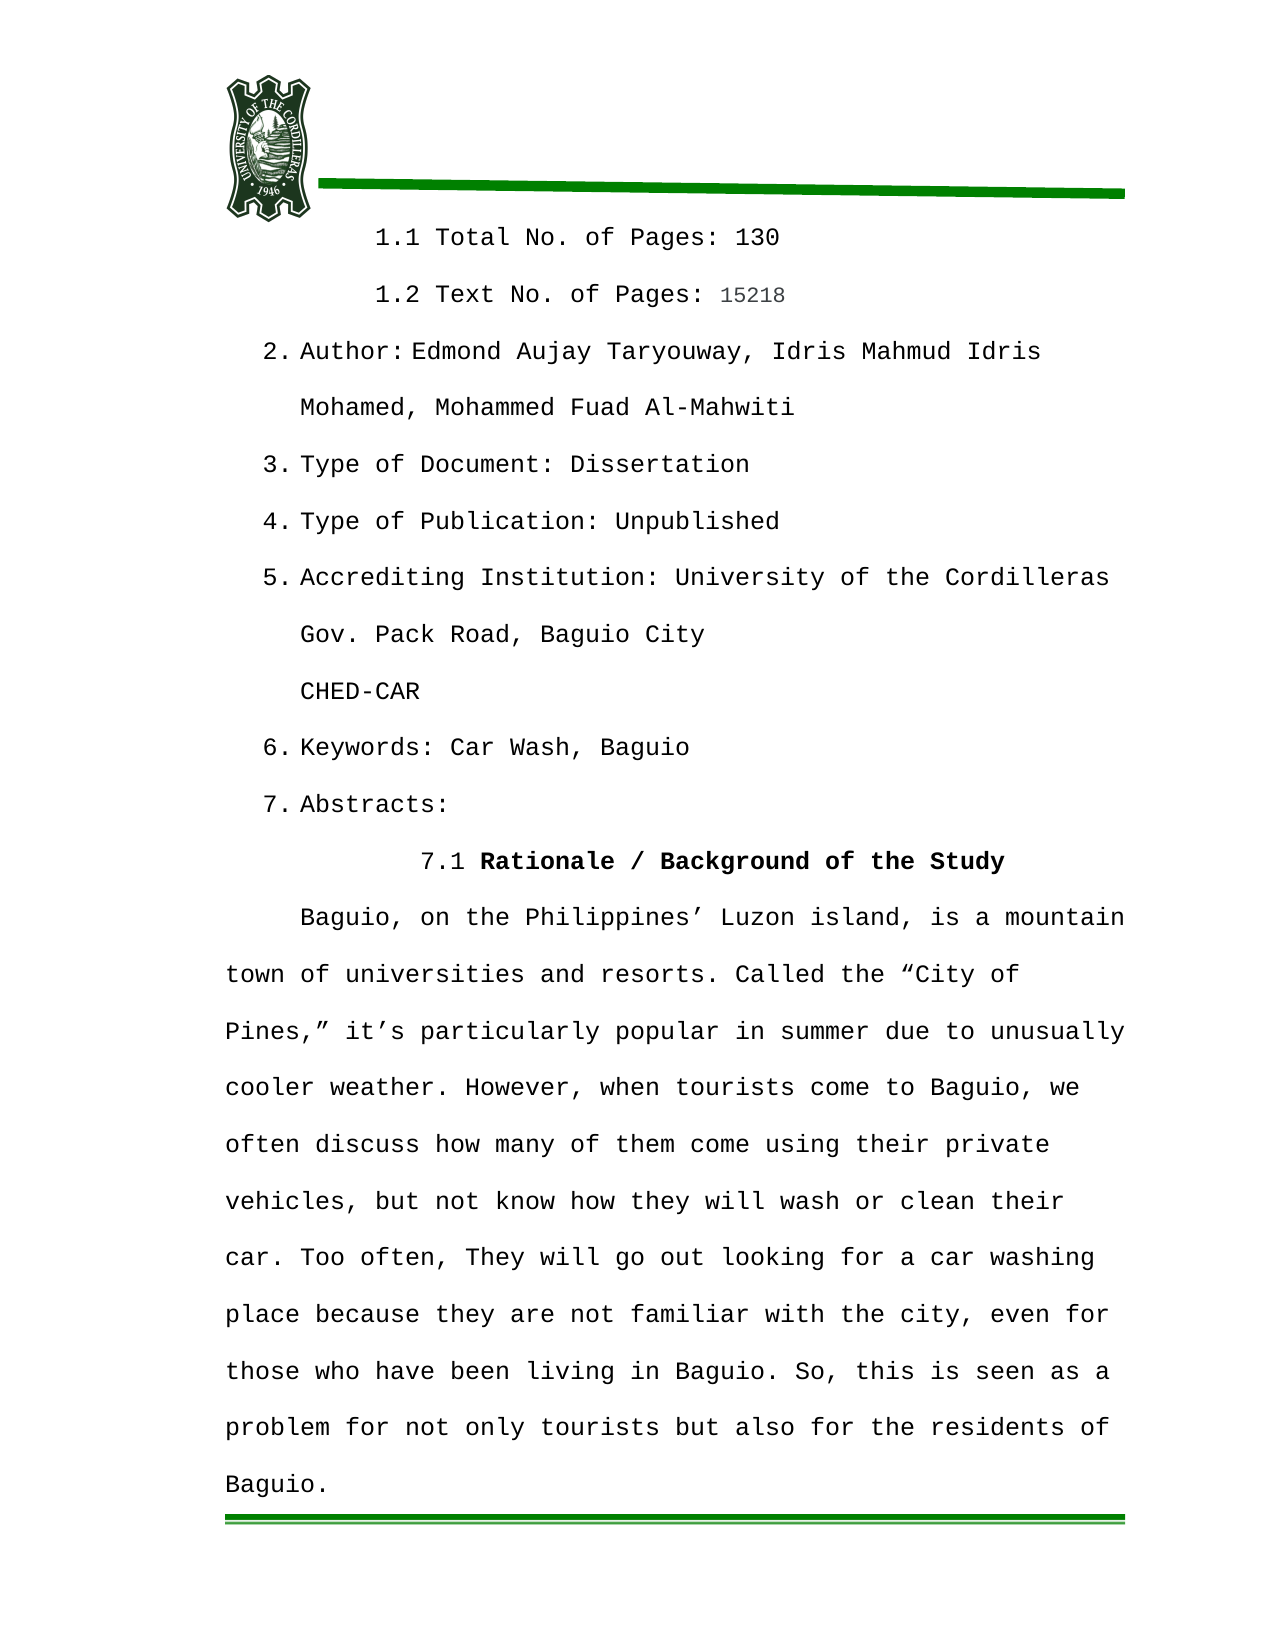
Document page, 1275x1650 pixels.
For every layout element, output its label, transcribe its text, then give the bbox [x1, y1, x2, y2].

text 1.2 Text No. of Pages: 15218 [300, 282, 1125, 310]
text 7.1 Rationale / Background of the Study [300, 848, 1125, 877]
picture [225, 1514, 1125, 1525]
list Abstracts: [262, 792, 1125, 820]
text Baguio, on the Philippines’ Luzon island, is a mountain town of universities and resorts. Called the “City of Pines,” it’s particularly popular in summer due to unusually cooler weather. However, when tourists come to Baguio, we often discuss how many of them come using their private vehicles, but not know how they will wash or clean their car. Too often, They will go out looking for a car washing place because they are not familiar with the city, even for those who have been living in Baguio. So, this is seen as a problem for not only tourists but also for the residents of Baguio. [225, 905, 1125, 1500]
picture [225, 75, 312, 225]
text 1.1 Total No. of Pages: 130 [300, 225, 1125, 253]
list Type of Publication: Unpublished [262, 508, 1125, 537]
list Keywords: Car Wash, Baguio [262, 735, 1125, 763]
list Type of Document: Dissertation [262, 452, 1125, 480]
list Accrediting Institution: University of the Cordilleras Gov. Pack Road, Baguio City CHED-CAR [262, 565, 1125, 707]
list Author: Edmond Aujay Taryouway, Idris Mahmud Idris Mohamed, Mohammed Fuad Al-Mahwiti [262, 338, 1125, 423]
